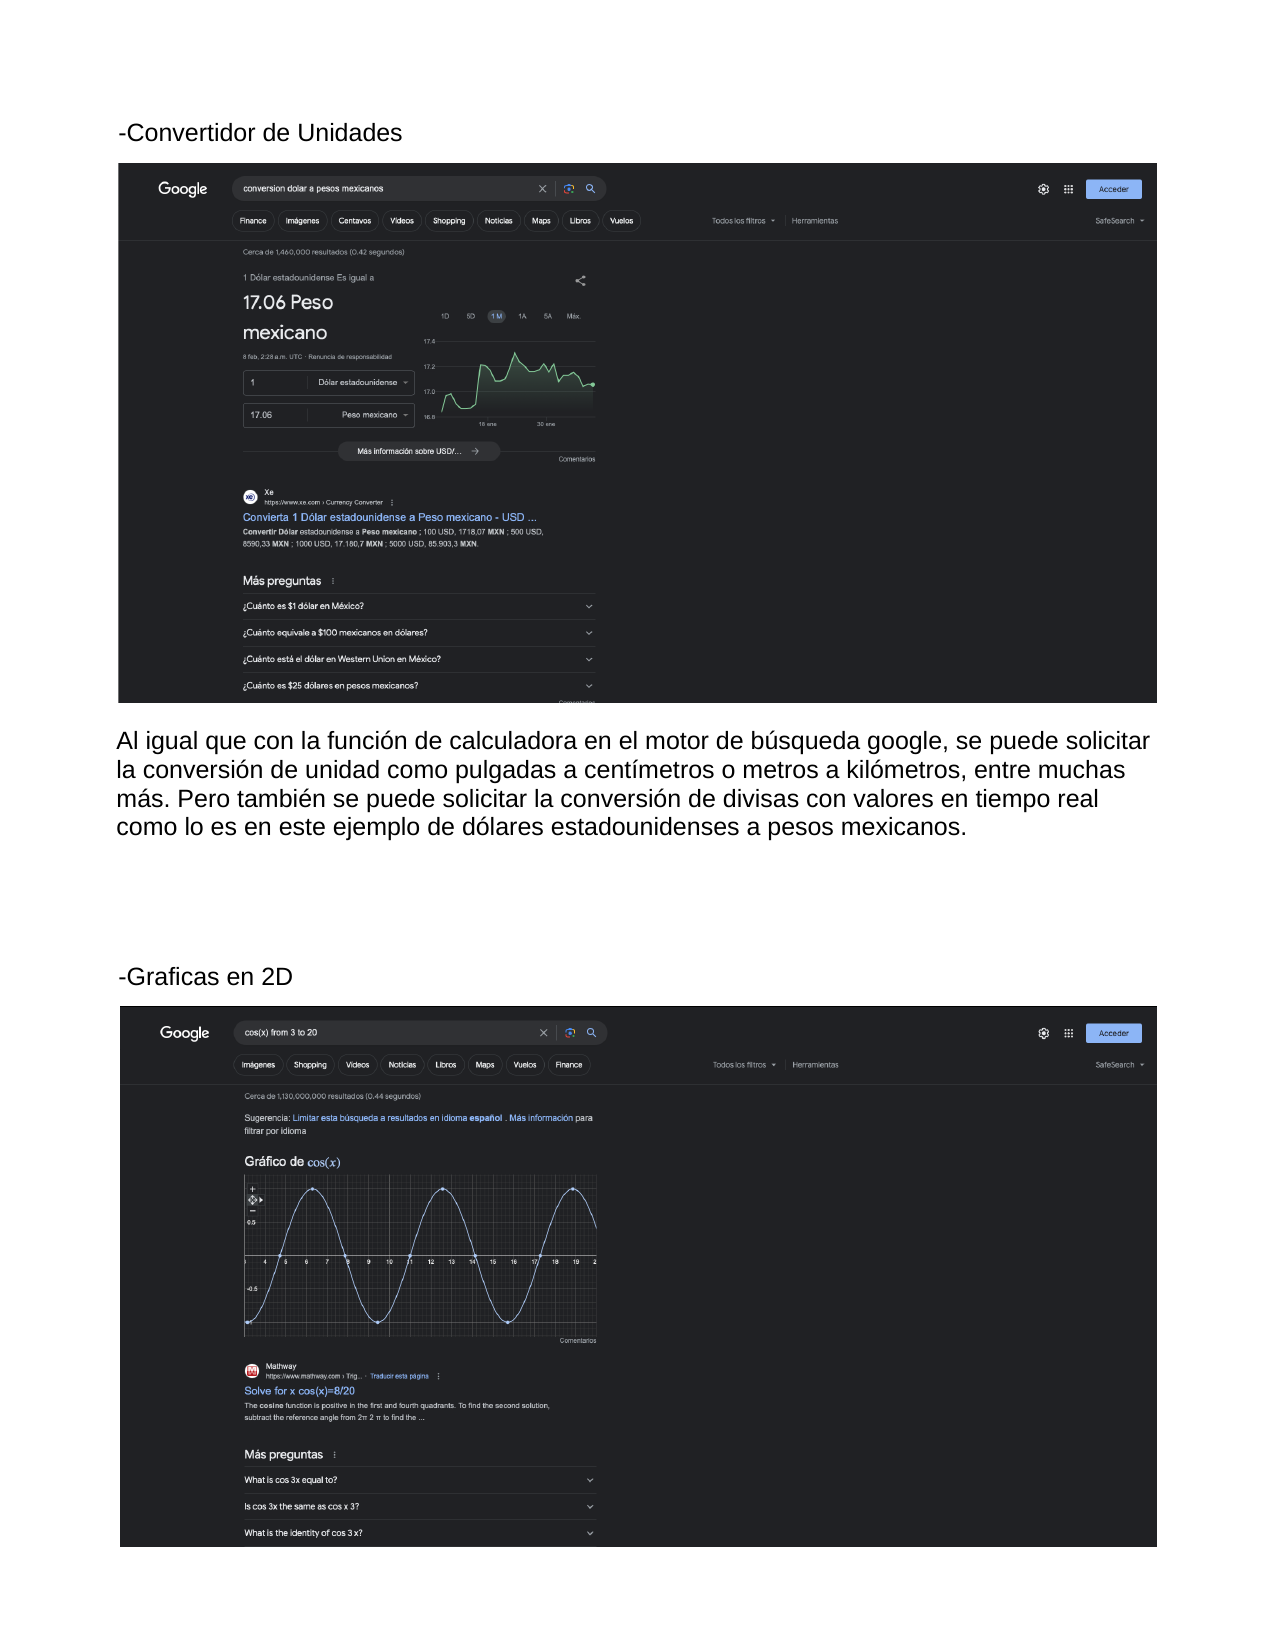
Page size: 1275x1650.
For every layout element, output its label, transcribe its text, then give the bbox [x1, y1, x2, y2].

text -Convertidor de Unidades [118, 118, 1157, 147]
text -Graficas en 2D [118, 962, 1157, 991]
picture [120, 1006, 1157, 1547]
picture [118, 163, 1157, 703]
